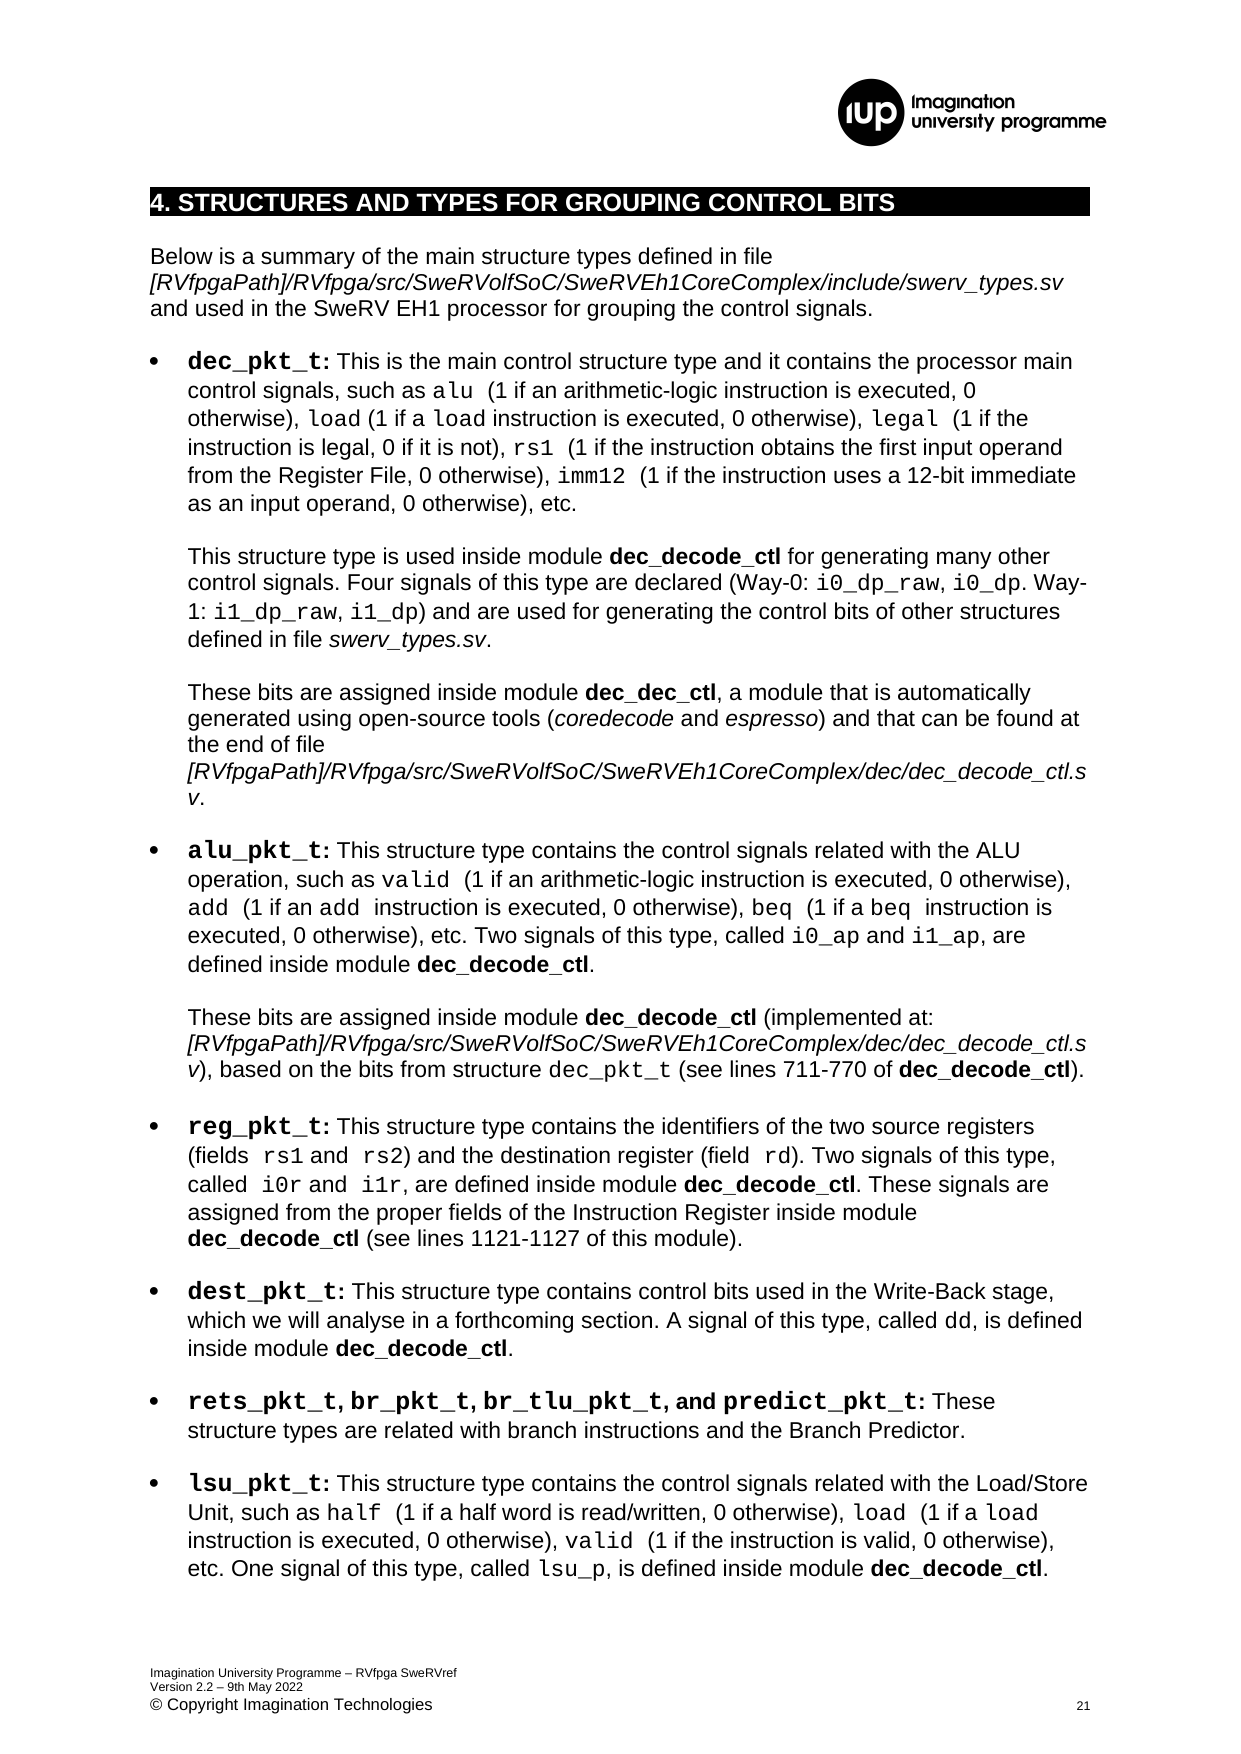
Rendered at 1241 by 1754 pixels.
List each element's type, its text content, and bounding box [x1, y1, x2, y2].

list These bits are assigned inside module dec_decode_ctl (implemented at: [RVfpgaPath]/RVfpga/src/SweRVolfSoC/SweRVEh1CoreComplex/dec/dec_decode_ctl.sv), based on the bits from structure dec_pkt_t (see lines 711-770 of dec_decode_ctl). [187, 1003, 1090, 1084]
list reg_pkt_t: This structure type contains the identifiers of the two source registers (fields rs1 and rs2) and the destination register (field rd). Two signals of this type, called i0r and i1r, are defined inside module dec_decode_ctl. These signals are assigned from the proper fields of the Instruction Register inside module dec_decode_ctl (see lines 1121-1127 of this module). [150, 1113, 1090, 1252]
list This structure type is used inside module dec_decode_ctl for generating many other control signals. Four signals of this type are declared (Way-0: i0_dp_raw, i0_dp. Way-1: i1_dp_raw, i1_dp) and are used for generating the control bits of other structures defined in file swerv_types.sv. [187, 543, 1090, 652]
picture [837, 77, 1108, 148]
list alu_pkt_t: This structure type contains the control signals related with the ALU operation, such as valid (1 if an arithmetic-logic instruction is executed, 0 otherwise), add (1 if an add instruction is executed, 0 otherwise), beq (1 if a beq instruction is executed, 0 otherwise), etc. Two signals of this type, called i0_ap and i1_ap, are defined inside module dec_decode_ctl. [150, 837, 1090, 977]
text Below is a summary of the main structure types defined in file [RVfpgaPath]/RVfpga/src/SweRVolfSoC/SweRVEh1CoreComplex/include/swerv_types.sv and used in the SweRV EH1 processor for grouping the control signals. [150, 243, 1090, 322]
list These bits are assigned inside module dec_dec_ctl, a module that is automatically generated using open-source tools (coredecode and espresso) and that can be found at the end of file [RVfpgaPath]/RVfpga/src/SweRVolfSoC/SweRVEh1CoreComplex/dec/dec_decode_ctl.sv. [187, 679, 1090, 811]
list dec_pkt_t: This is the main control structure type and it contains the processor main control signals, such as alu (1 if an arithmetic-logic instruction is executed, 0 otherwise), load (1 if a load instruction is executed, 0 otherwise), legal (1 if the instruction is legal, 0 if it is not), rs1 (1 if the instruction obtains the first input operand from the Register File, 0 otherwise), imm12 (1 if the instruction uses a 12-bit immediate as an input operand, 0 otherwise), etc. [150, 348, 1090, 517]
list dest_pkt_t: This structure type contains control bits used in the Write-Back stage, which we will analyse in a forthcoming section. A signal of this type, called dd, is defined inside module dec_decode_ctl. [150, 1278, 1090, 1362]
subtitle 4. STRUCTURES AND TYPES FOR GROUPING CONTROL BITS [150, 187, 1090, 216]
list rets_pkt_t, br_pkt_t, br_tlu_pkt_t, and predict_pkt_t: These structure types are related with branch instructions and the Branch Predictor. [150, 1388, 1090, 1443]
list lsu_pkt_t: This structure type contains the control signals related with the Load/Store Unit, such as half (1 if a half word is read/written, 0 otherwise), load (1 if a load instruction is executed, 0 otherwise), valid (1 if the instruction is valid, 0 otherwise), etc. One signal of this type, called lsu_p, is defined inside module dec_decode_ctl. [150, 1470, 1090, 1584]
